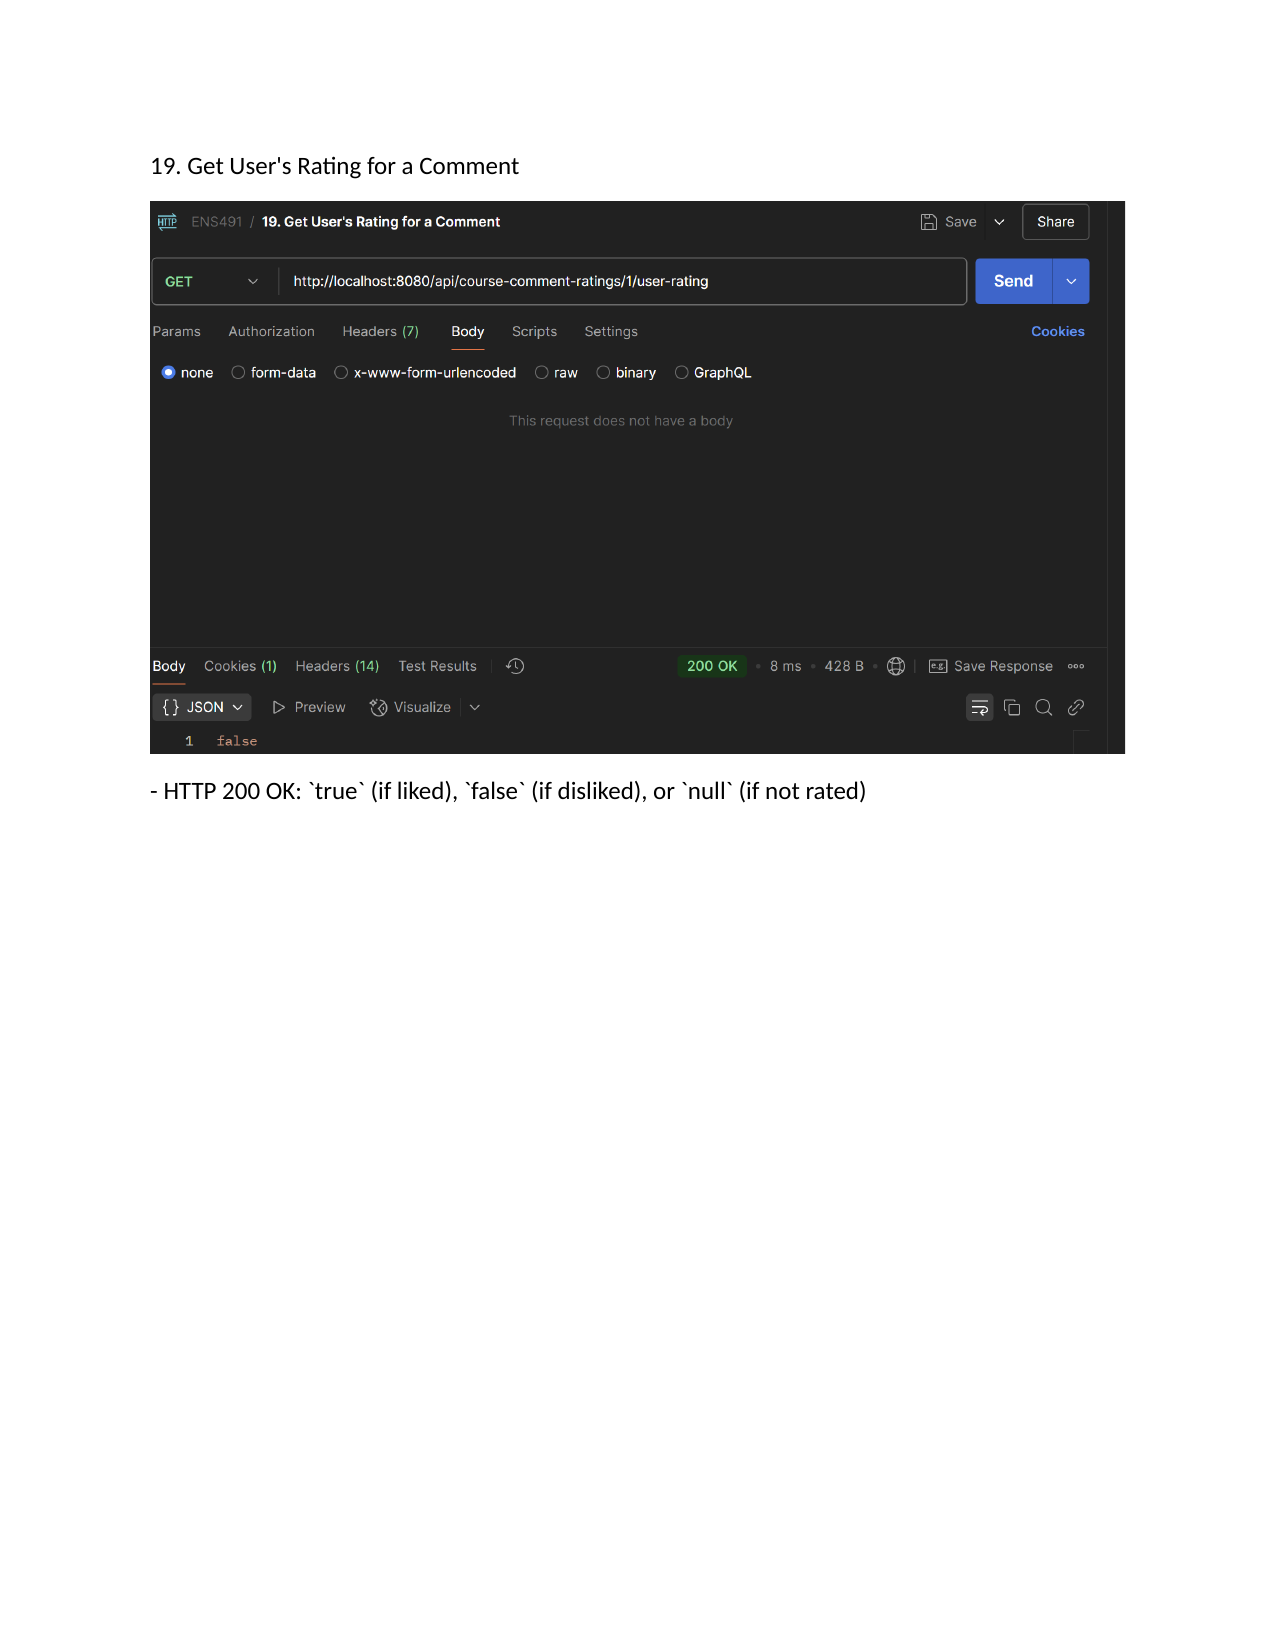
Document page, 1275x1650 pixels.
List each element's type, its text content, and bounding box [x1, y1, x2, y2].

picture [150, 201, 1125, 754]
text - HTTP 200 OK: `true` (if liked), `false` (if disliked), or `null` (if not rated) [150, 775, 1125, 806]
text 19. Get User's Rating for a Comment [150, 150, 1125, 181]
